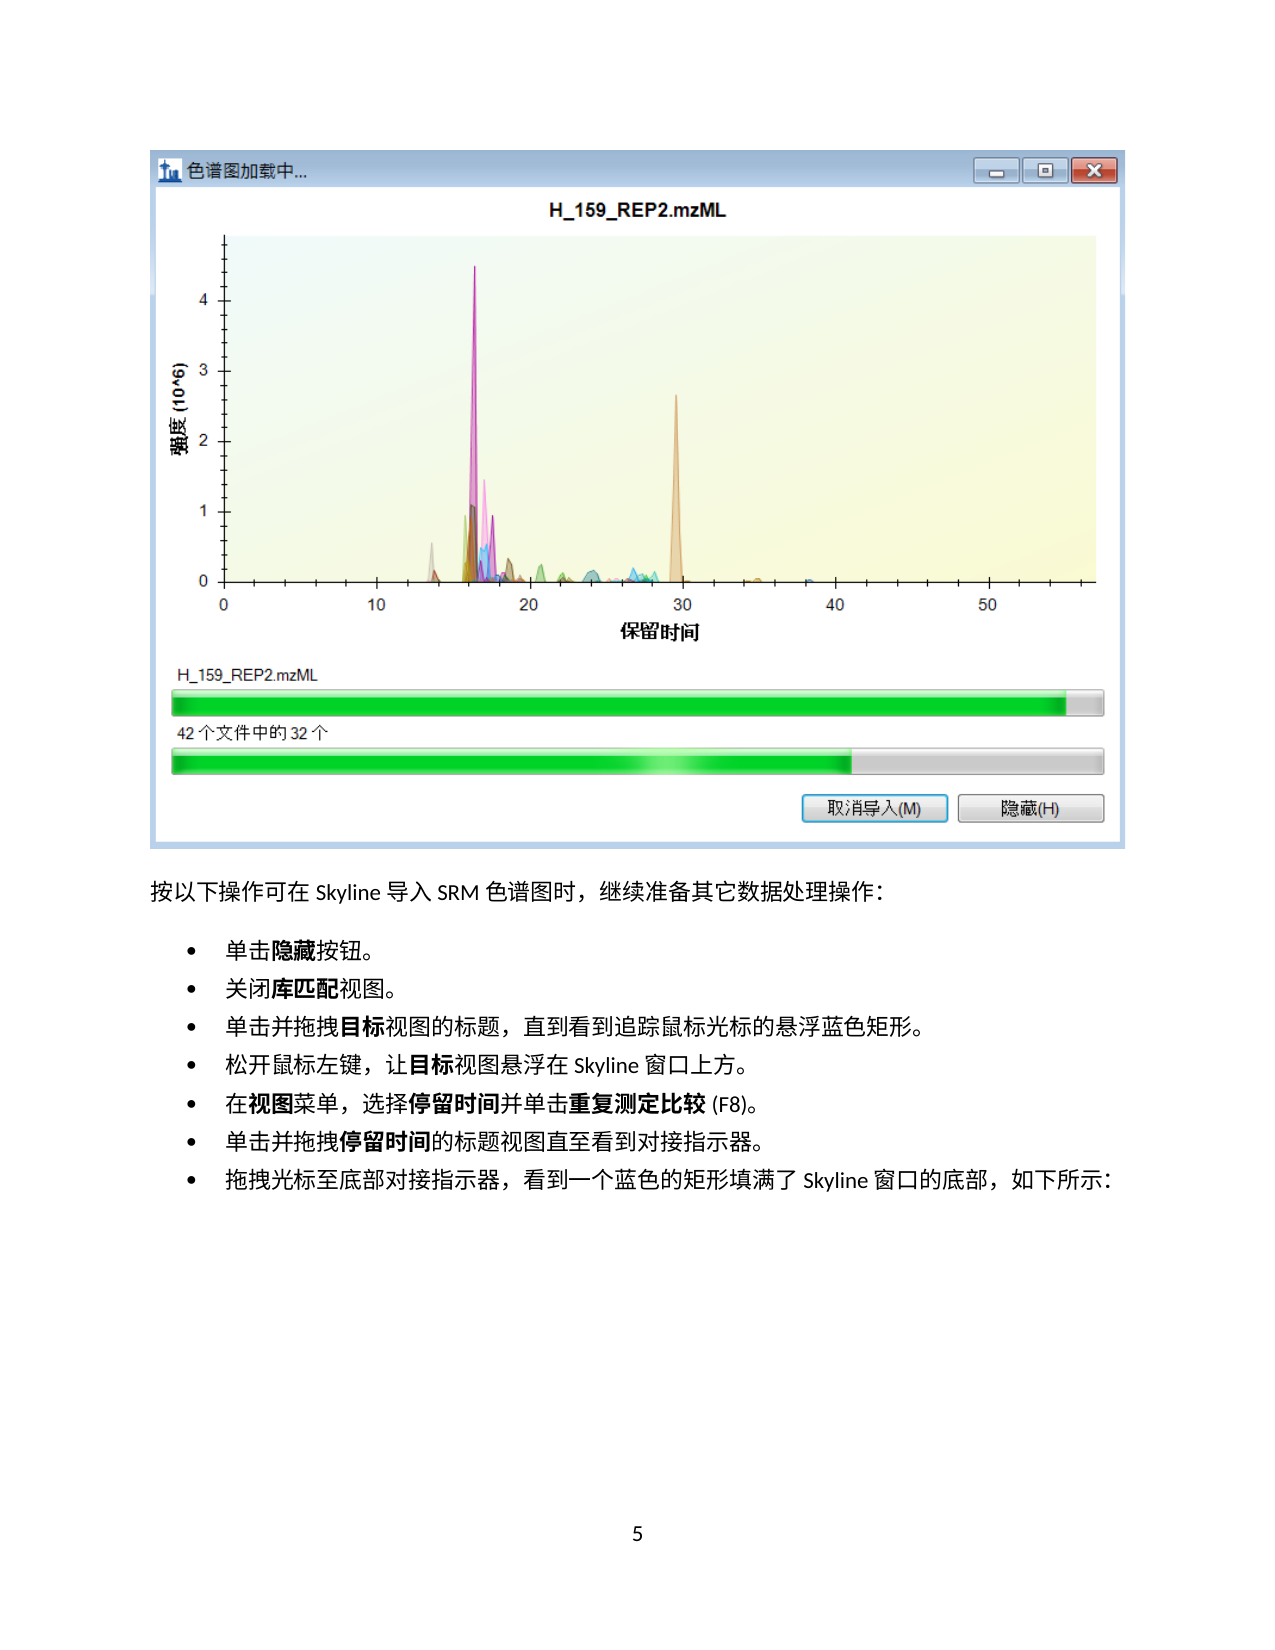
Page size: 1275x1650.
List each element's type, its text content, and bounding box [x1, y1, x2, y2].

list 单击并拖拽目标视图的标题，直到看到追踪鼠标光标的悬浮蓝色矩形。 [187, 1009, 1125, 1042]
text 按以下操作可在 Skyline 导入 SRM 色谱图时，继续准备其它数据处理操作： [150, 874, 1125, 907]
list 单击并拖拽停留时间的标题视图直至看到对接指示器。 [187, 1123, 1125, 1157]
list 拖拽光标至底部对接指示器，看到一个蓝色的矩形填满了 Skyline 窗口的底部，如下所示： [187, 1162, 1125, 1195]
list 关闭库匹配视图。 [187, 971, 1125, 1004]
list 单击隐藏按钮。 [187, 933, 1125, 966]
picture [150, 150, 1125, 849]
list 松开鼠标左键，让目标视图悬浮在 Skyline 窗口上方。 [187, 1047, 1125, 1081]
list 在视图菜单，选择停留时间并单击重复测定比较 (F8)。 [187, 1085, 1125, 1119]
